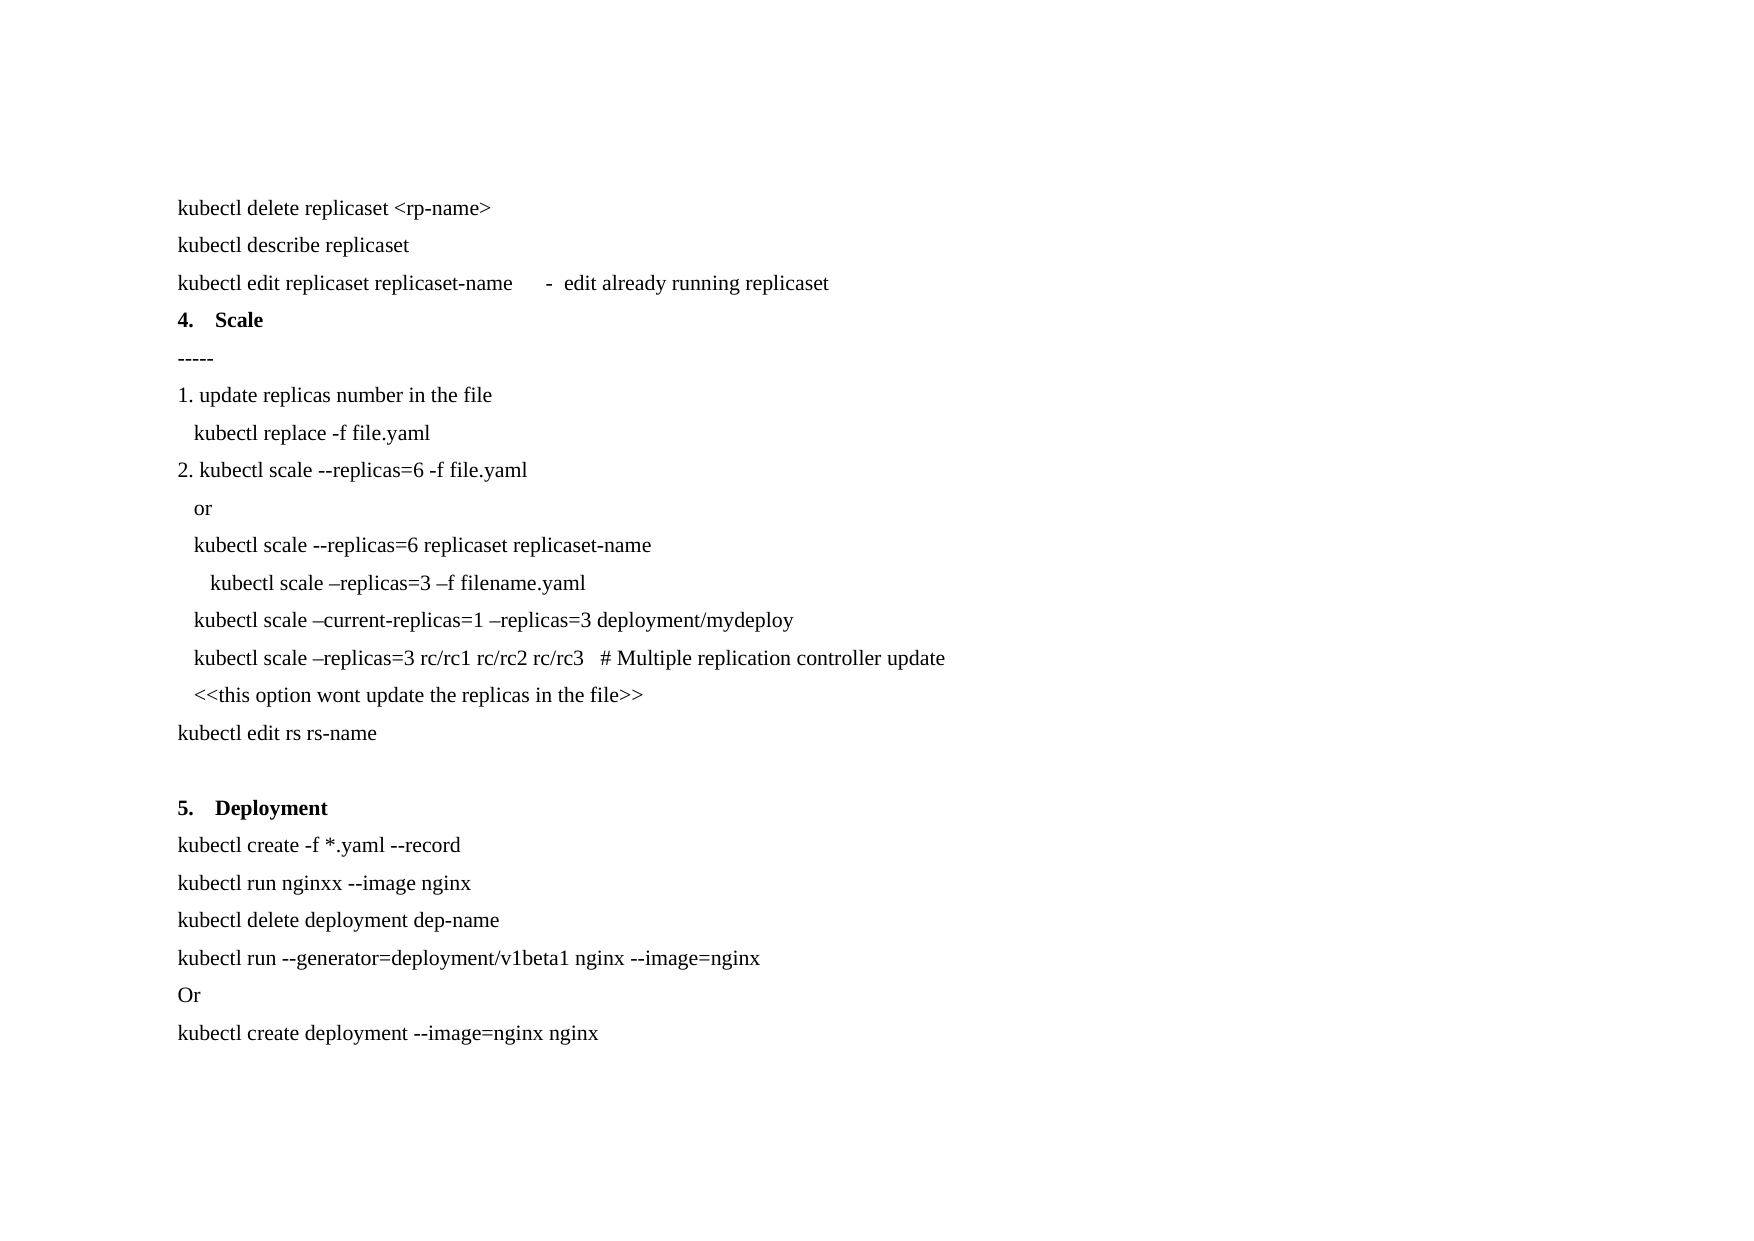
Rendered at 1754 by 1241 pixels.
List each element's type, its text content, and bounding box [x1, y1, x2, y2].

text kubectl run --generator=deployment/v1beta1 nginx --image=nginx [177, 939, 1547, 976]
text kubectl delete deployment dep-name [177, 901, 1547, 939]
text kubectl run nginxx --image nginx [177, 864, 1547, 901]
list Deployment [177, 789, 1547, 826]
text kubectl edit rs rs-name [177, 714, 1547, 751]
text kubectl create deployment --image=nginx nginx [177, 1014, 1547, 1051]
text kubectl edit replicaset replicaset-name - edit already running replicaset [177, 264, 1547, 301]
text Or [177, 976, 1547, 1014]
list Scale [177, 301, 1547, 339]
text kubectl replace -f file.yaml [177, 414, 1547, 451]
text 2. kubectl scale --replicas=6 -f file.yaml [177, 451, 1547, 489]
text or [177, 489, 1547, 526]
text kubectl scale –current-replicas=1 –replicas=3 deployment/mydeploy [177, 601, 1547, 639]
text 1. update replicas number in the file [177, 376, 1547, 414]
text kubectl create -f *.yaml --record [177, 826, 1547, 864]
text <<this option wont update the replicas in the file>> [177, 676, 1547, 714]
text kubectl delete replicaset <rp-name> [177, 189, 1547, 226]
text kubectl scale --replicas=6 replicaset replicaset-name [177, 526, 1547, 564]
text ----- [177, 339, 1547, 376]
text kubectl describe replicaset [177, 226, 1547, 264]
text kubectl scale –replicas=3 rc/rc1 rc/rc2 rc/rc3 # Multiple replication controller update [177, 639, 1547, 676]
text kubectl scale –replicas=3 –f filename.yaml [177, 564, 1547, 601]
